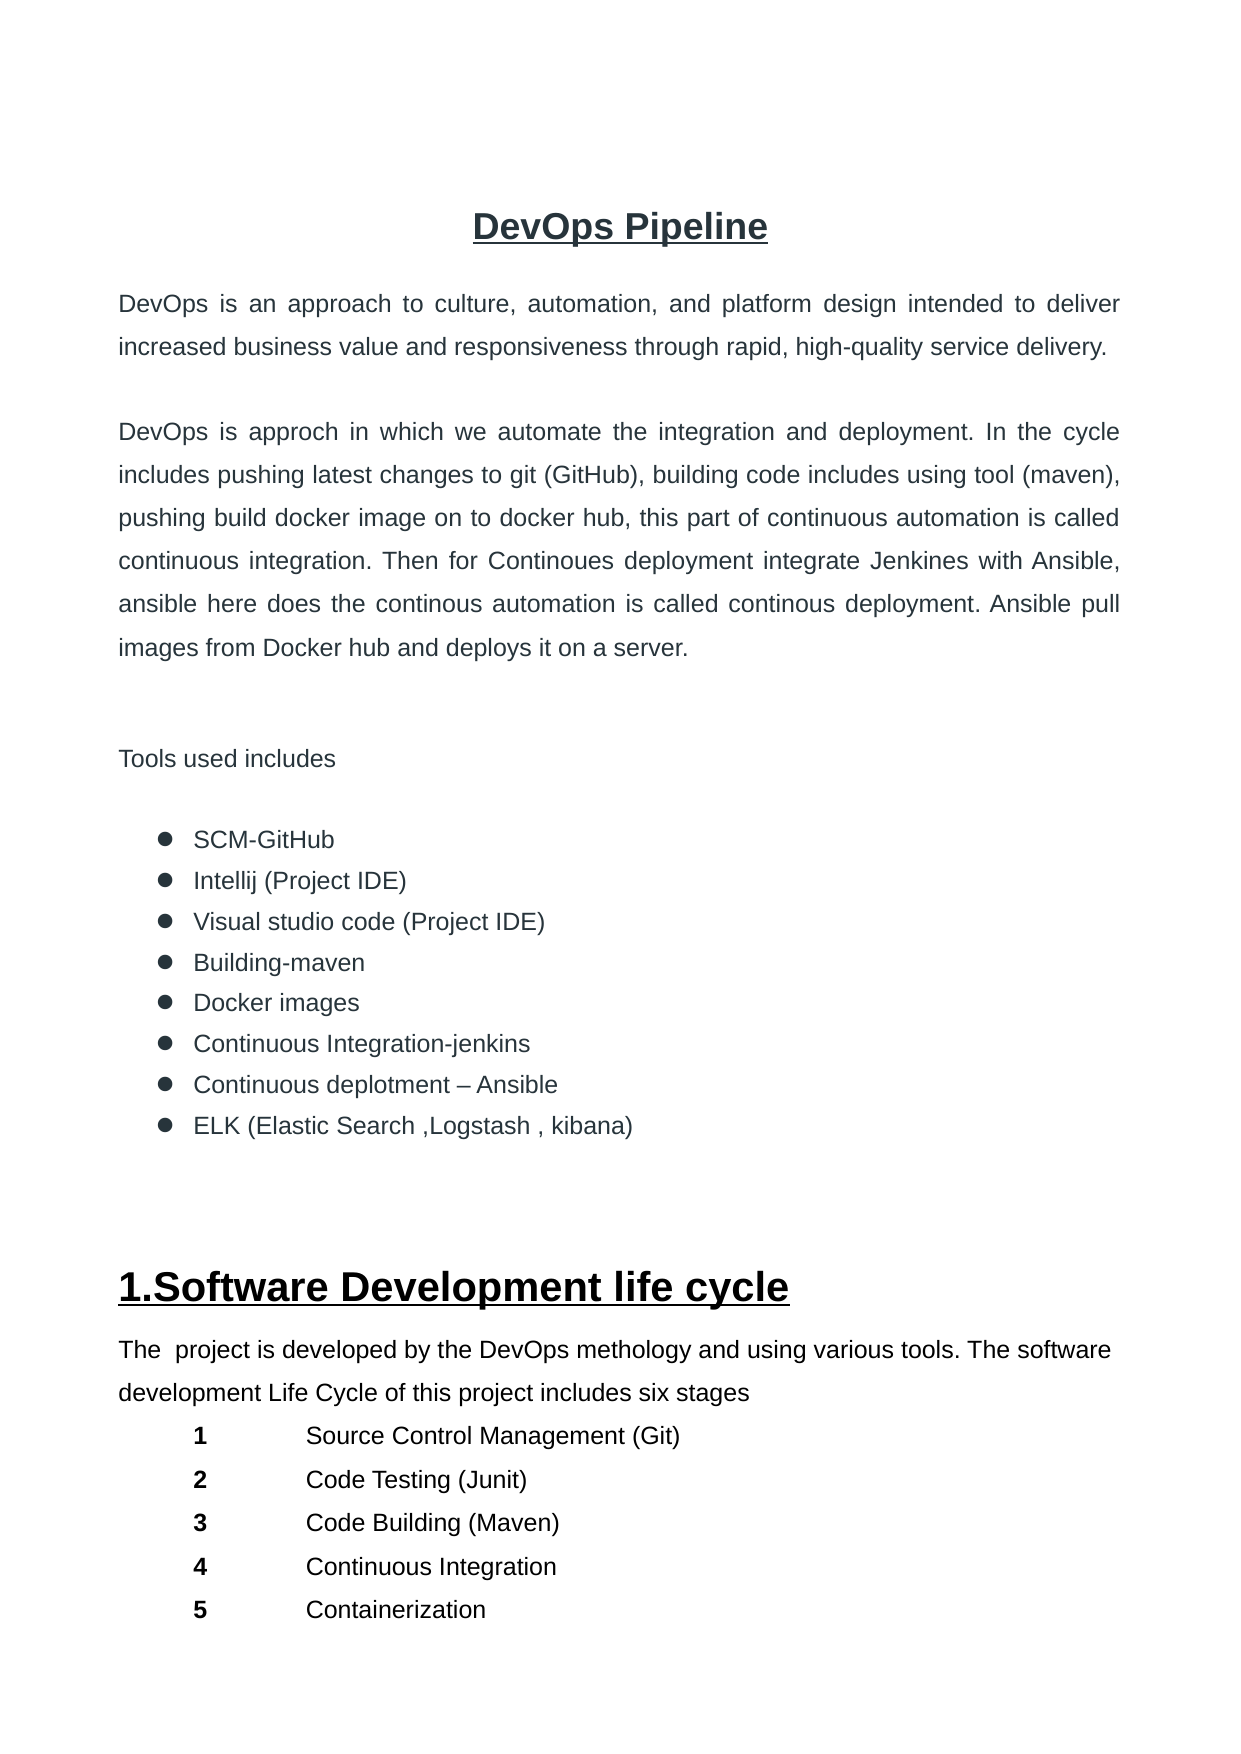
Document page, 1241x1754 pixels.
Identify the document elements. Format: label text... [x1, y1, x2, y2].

list Code Building (Maven) [193, 1508, 1122, 1537]
list Intellij (Project IDE) [156, 866, 1122, 895]
list Continuous deplotment – Ansible [156, 1070, 1122, 1099]
list Containerization [193, 1595, 1122, 1624]
list Docker images [156, 988, 1122, 1017]
text DevOps Pipeline [118, 204, 1122, 247]
list Code Testing (Junit) [193, 1464, 1122, 1493]
text Tools used includes [118, 744, 1122, 773]
list Continuous Integration [193, 1551, 1122, 1580]
text 1.Software Development life cycle [118, 1262, 1122, 1310]
list Source Control Management (Git) [193, 1421, 1122, 1450]
list SCM-GitHub [156, 826, 1122, 854]
text DevOps is an approach to culture, automation, and platform design intended to deliver increased business value and responsiveness through rapid, high-quality service delivery. [118, 289, 1122, 361]
list Visual studio code (Project IDE) [156, 907, 1122, 936]
text The project is developed by the DevOps methology and using various tools. The software development Life Cycle of this project includes six stages [118, 1334, 1122, 1406]
list ELK (Elastic Search ,Logstash , kibana) [156, 1111, 1122, 1139]
list Building-maven [156, 948, 1122, 977]
list Continuous Integration-jenkins [156, 1029, 1122, 1058]
text DevOps is approch in which we automate the integration and deployment. In the cycle includes pushing latest changes to git (GitHub), building code includes using tool (maven), pushing build docker image on to docker hub, this part of continuous automation is called continuous integration. Then for Continoues deployment integrate Jenkines with Ansible, ansible here does the continous automation is called continous deployment. Ansible pull images from Docker hub and deploys it on a server. [118, 417, 1122, 661]
